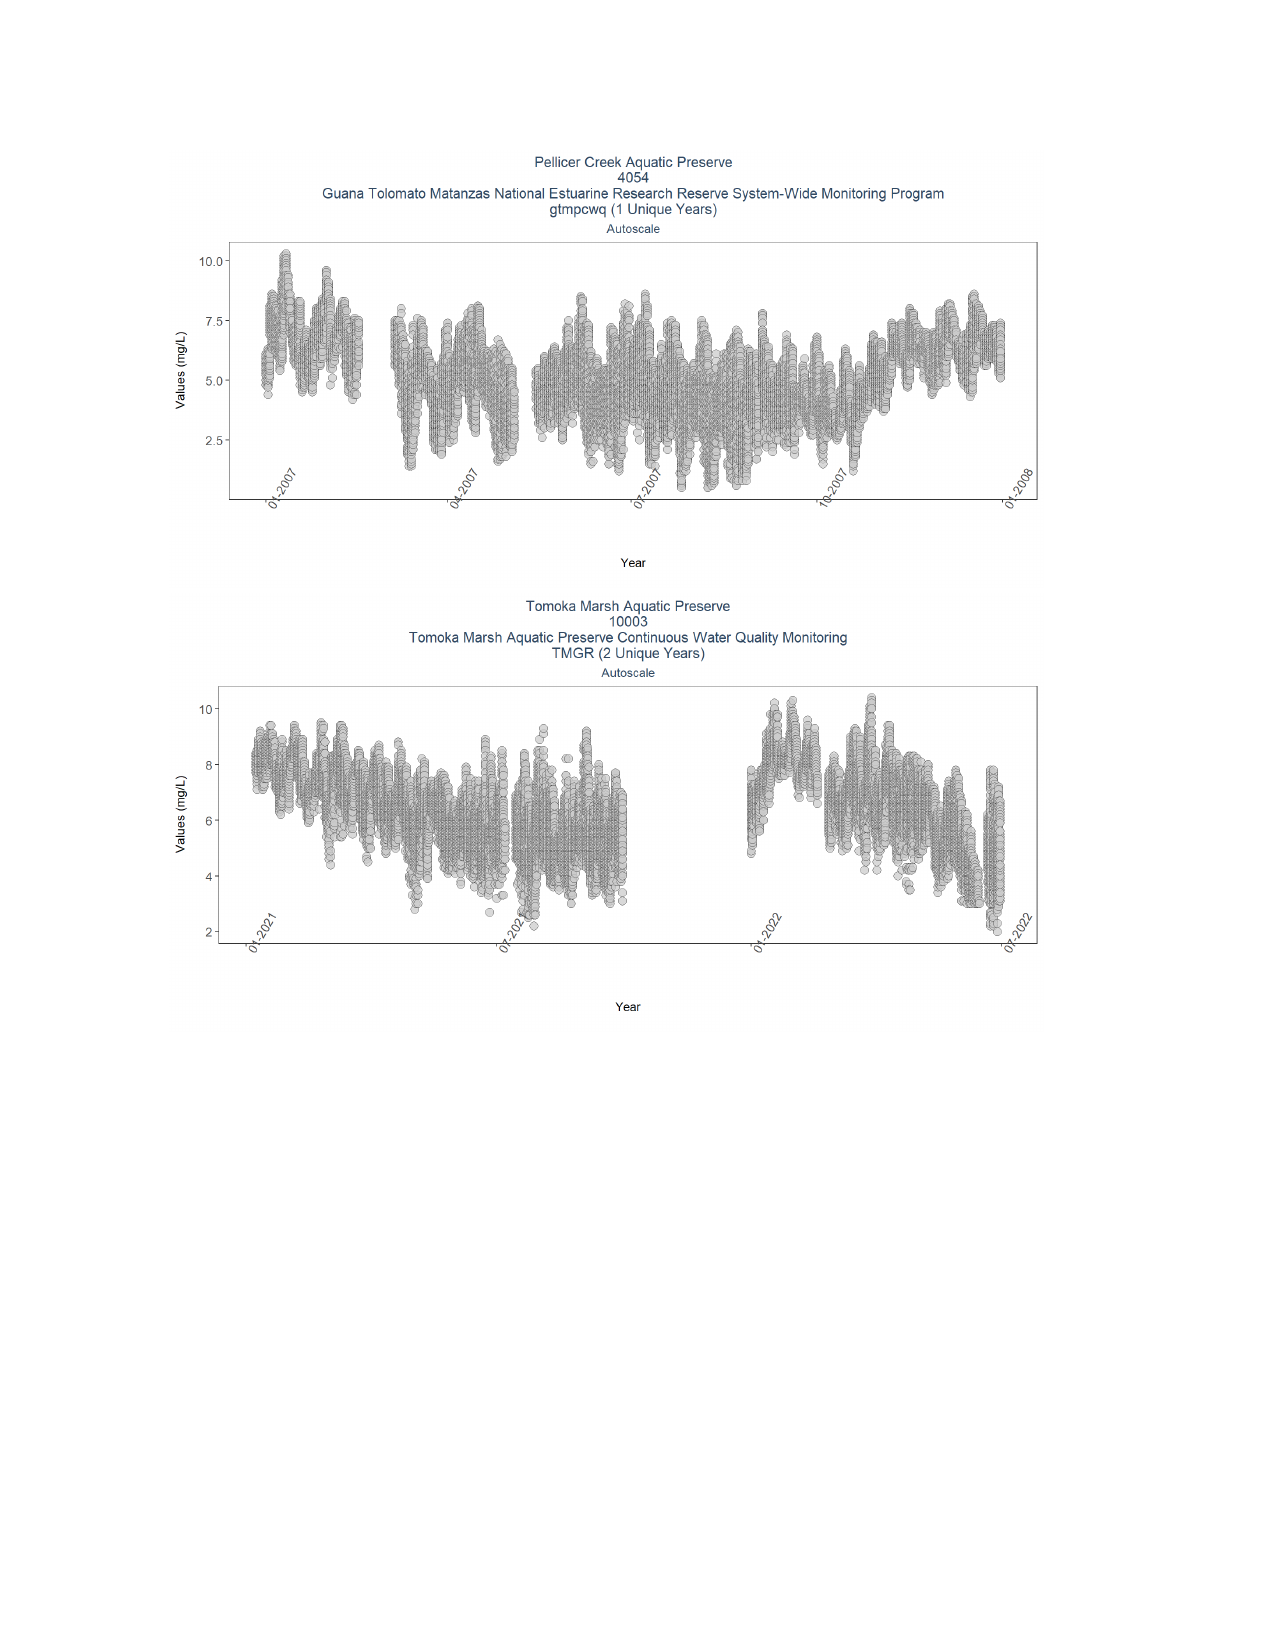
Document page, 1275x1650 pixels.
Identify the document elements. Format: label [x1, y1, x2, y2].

picture [168, 150, 1044, 588]
picture [168, 593, 1044, 1032]
